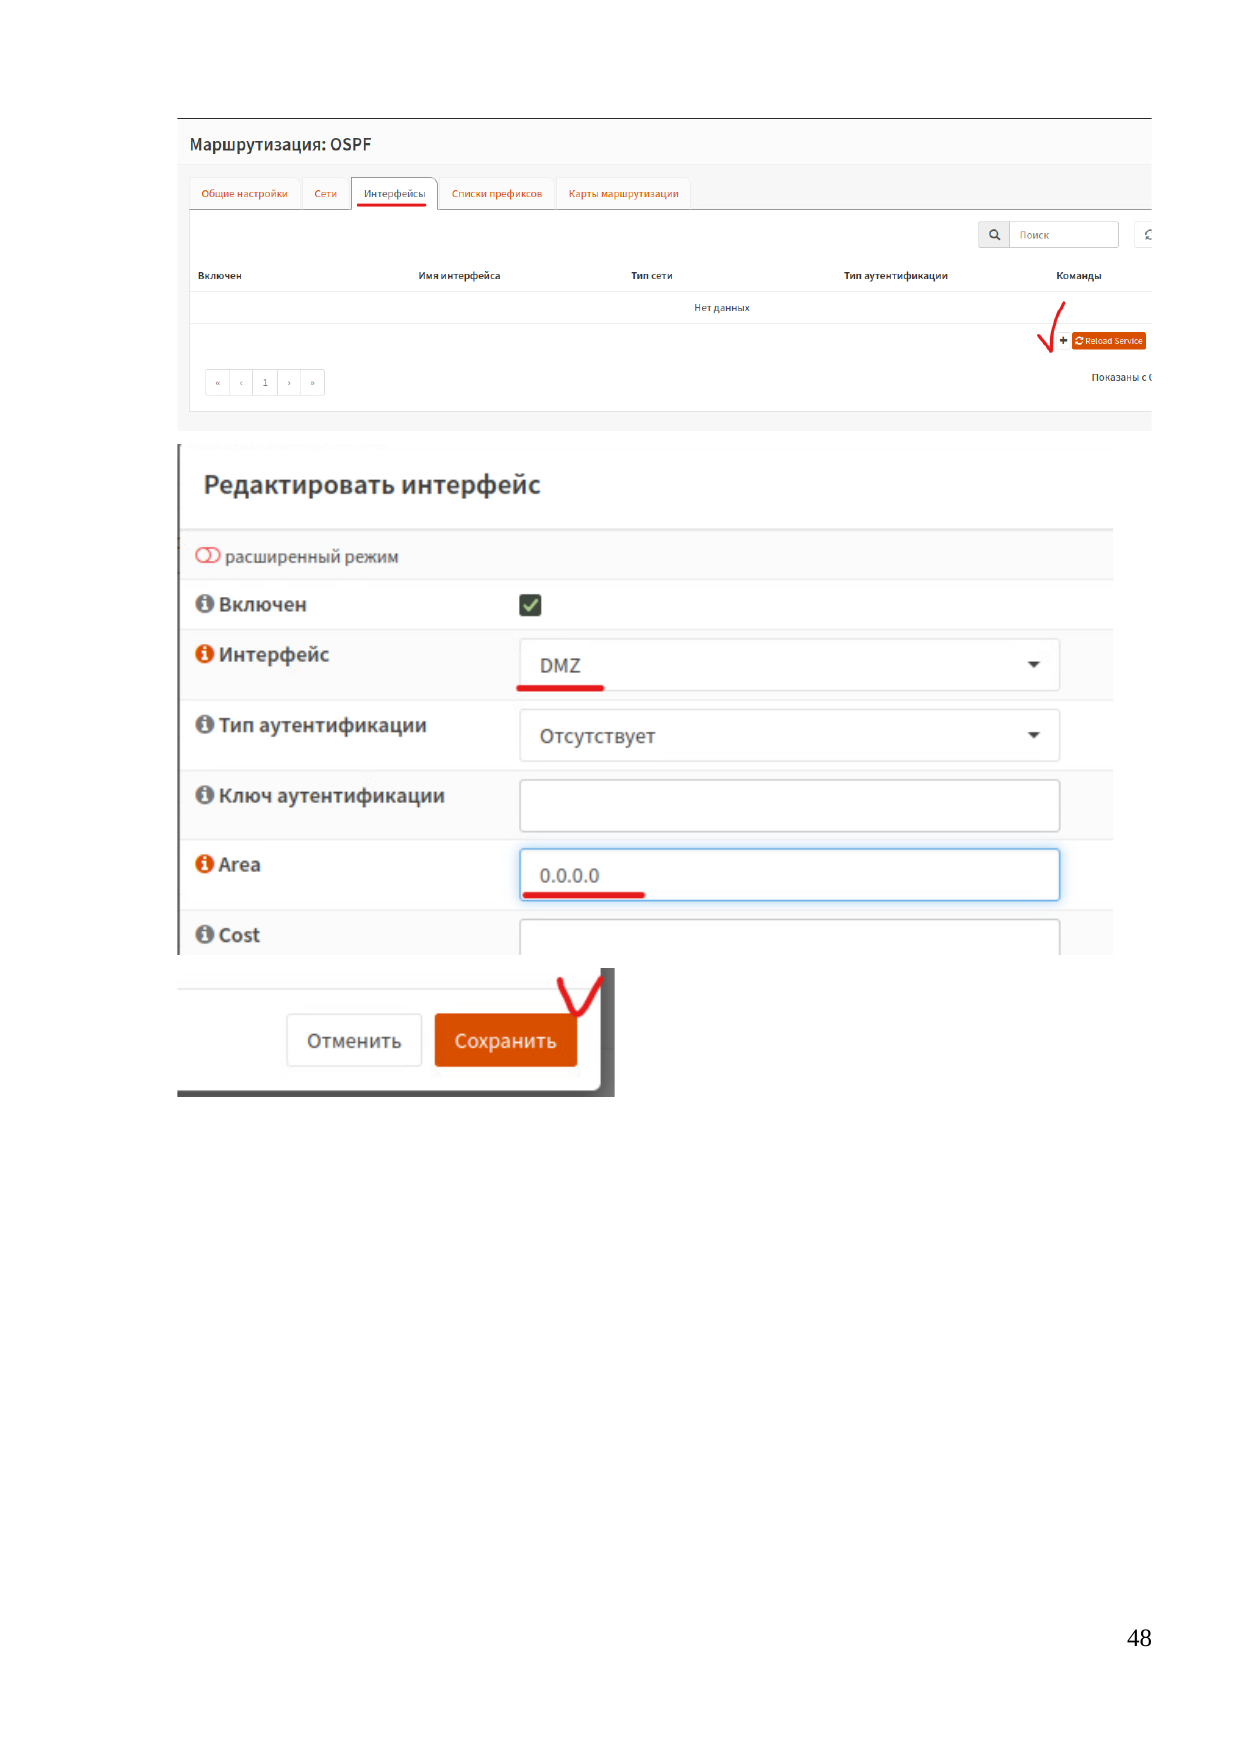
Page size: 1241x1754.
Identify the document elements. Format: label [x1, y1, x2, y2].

picture [177, 118, 1152, 431]
picture [177, 444, 1114, 955]
picture [177, 968, 615, 1097]
